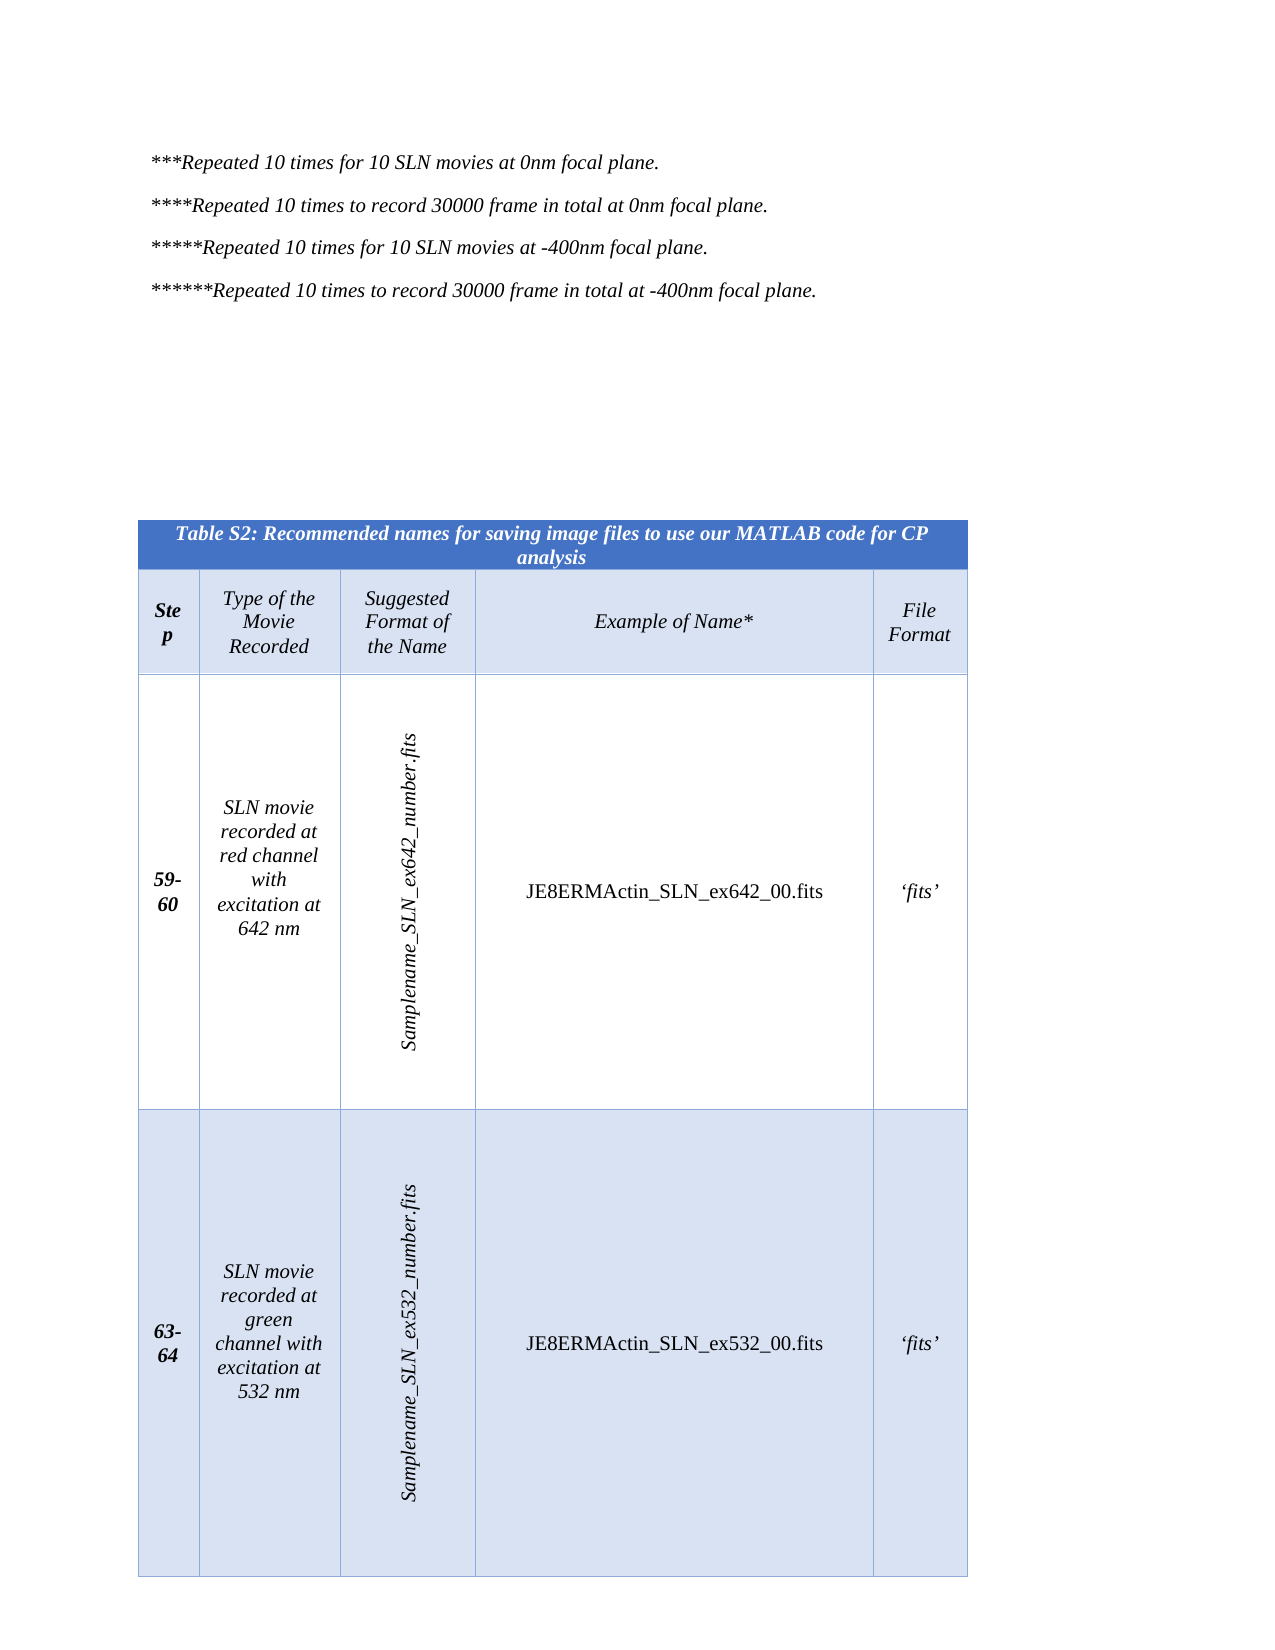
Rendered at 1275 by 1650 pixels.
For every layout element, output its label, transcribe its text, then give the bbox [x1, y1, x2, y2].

table_cell Samplename_SLN_ex642_number.fits [341, 675, 475, 1108]
text *****Repeated 10 times for 10 SLN movies at -400nm focal plane. [150, 235, 1125, 259]
table_cell 63-64 [139, 1110, 199, 1576]
text ******Repeated 10 times to record 30000 frame in total at -400nm focal plane. [150, 278, 1125, 302]
text ***Repeated 10 times for 10 SLN movies at 0nm focal plane. [150, 150, 1125, 174]
table_header Table S2: Recommended names for saving image files to use our MATLAB code for CP analysis [139, 521, 967, 569]
table_cell Example of Name* [476, 570, 873, 673]
table_cell Samplename_SLN_ex532_number.fits [341, 1110, 475, 1576]
table_cell SLN movie recorded at red channel with excitation at 642 nm [200, 675, 340, 1108]
table_cell Type of the Movie Recorded [200, 570, 340, 673]
table_cell Step [139, 570, 199, 673]
table_cell File Format [874, 570, 967, 673]
table_cell 59-60 [139, 675, 199, 1108]
table_cell ‘fits’ [874, 1110, 967, 1576]
text ****Repeated 10 times to record 30000 frame in total at 0nm focal plane. [150, 193, 1125, 217]
table_cell SLN movie recorded at green channel with excitation at 532 nm [200, 1110, 340, 1576]
table_cell JE8ERMActin_SLN_ex532_00.fits [476, 1110, 873, 1576]
table_cell JE8ERMActin_SLN_ex642_00.fits [476, 675, 873, 1108]
table_cell Suggested Format of the Name [341, 570, 475, 673]
table_cell ‘fits’ [874, 675, 967, 1108]
